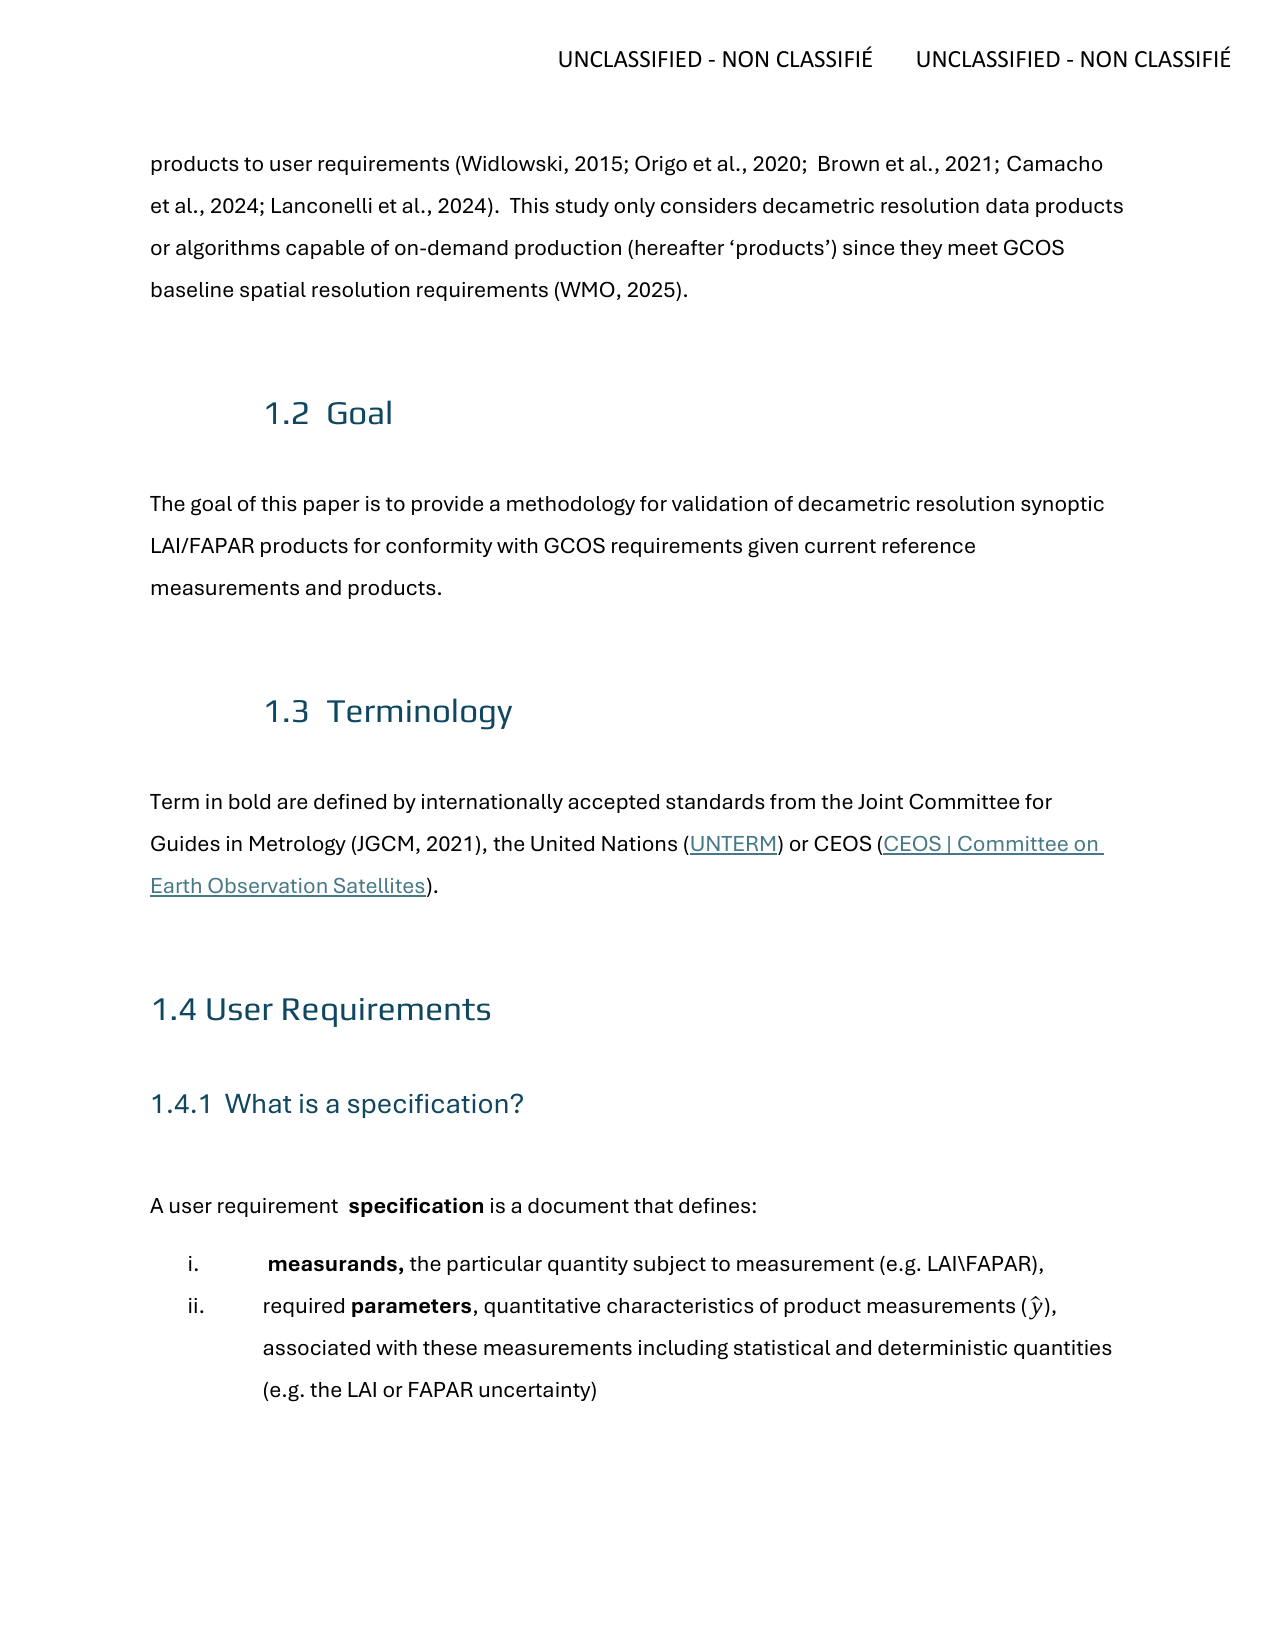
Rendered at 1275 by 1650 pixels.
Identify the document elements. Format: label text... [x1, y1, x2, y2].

list required parameters, quantitative characteristics of product measurements (), associated with these measurements including statistical and deterministic quantities (e.g. the LAI or FAPAR uncertainty) [187, 1292, 1125, 1404]
subtitle 1.4 User Requirements [150, 989, 1125, 1028]
text Term in bold are defined by internationally accepted standards from the Joint Committee for Guides in Metrology (JGCM, 2021), the United Nations (UNTERM) or CEOS (CEOS | Committee on Earth Observation Satellites). [150, 788, 1125, 900]
subtitle Terminology [262, 691, 1125, 730]
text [150, 150, 1125, 304]
list measurands, the particular quantity subject to measurement (e.g. LAI\FAPAR), [187, 1250, 1125, 1278]
subtitle Goal [262, 393, 1125, 432]
text A user requirement specification is a document that defines: [150, 1191, 1125, 1219]
text The goal of this paper is to provide a methodology for validation of decametric resolution synoptic LAI/FAPAR products for conformity with GCOS requirements given current reference measurements and products. [150, 490, 1125, 602]
subtitle 1.4.1 What is a specification? [150, 1086, 1125, 1122]
